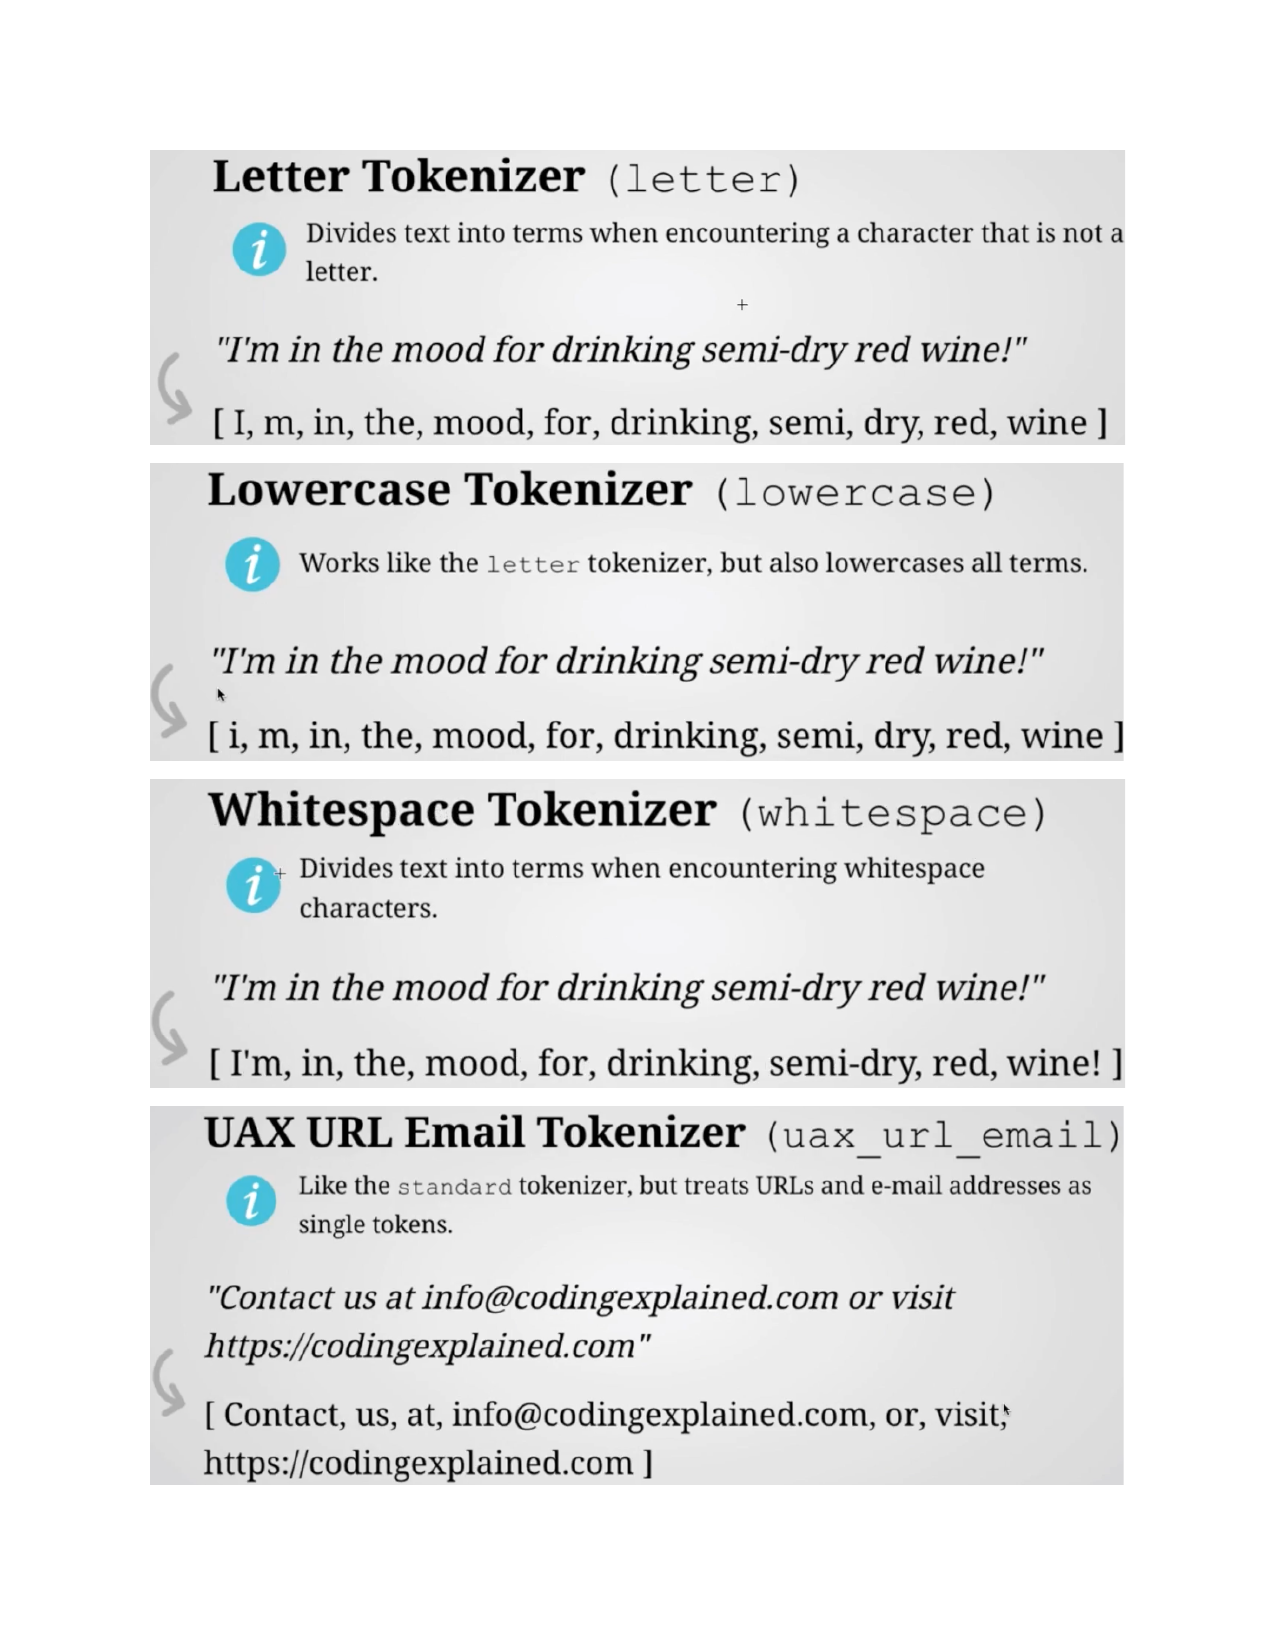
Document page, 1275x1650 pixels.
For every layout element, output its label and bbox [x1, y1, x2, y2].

picture [150, 150, 1125, 445]
picture [150, 1106, 1124, 1485]
picture [150, 463, 1124, 761]
picture [150, 779, 1125, 1088]
